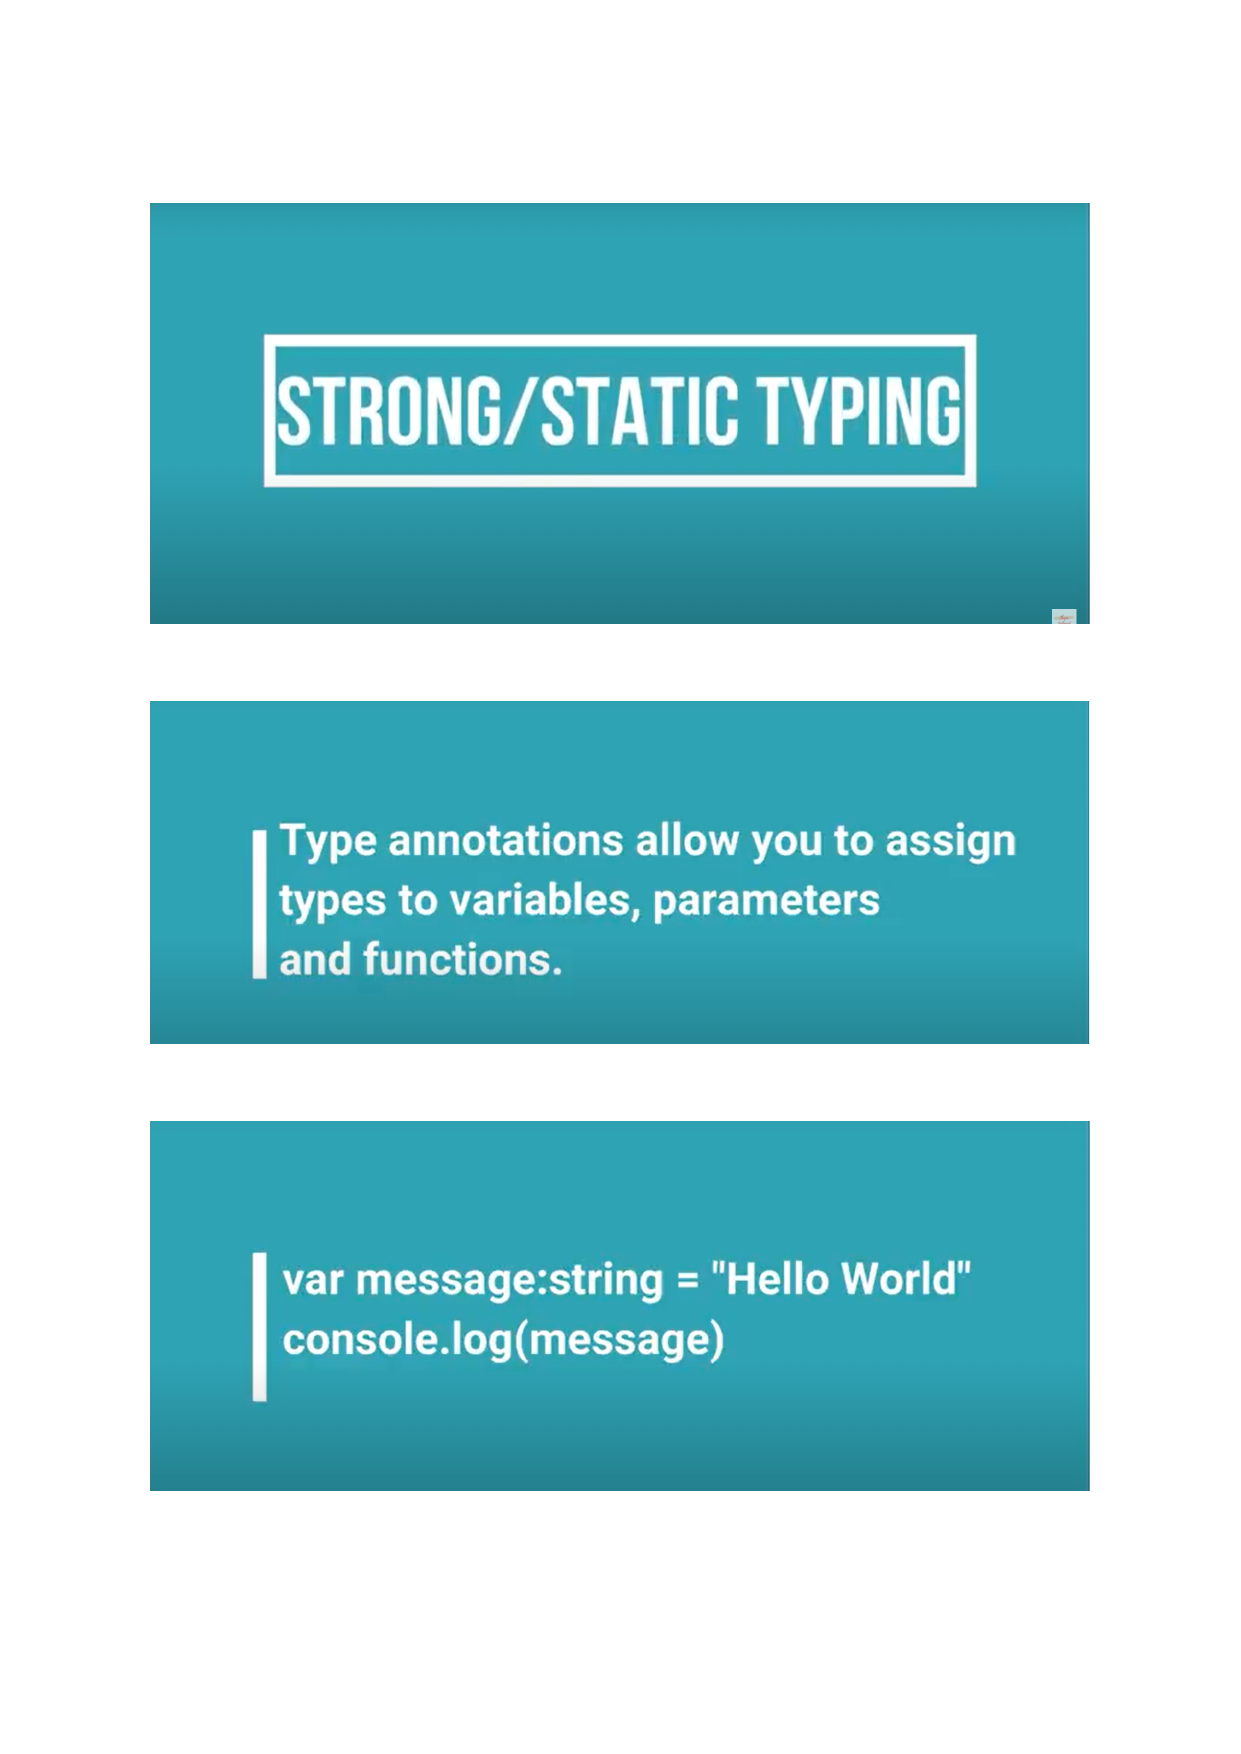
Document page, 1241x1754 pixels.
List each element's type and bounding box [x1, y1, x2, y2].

picture [150, 203, 1090, 624]
picture [150, 701, 1090, 1044]
picture [150, 1121, 1090, 1491]
